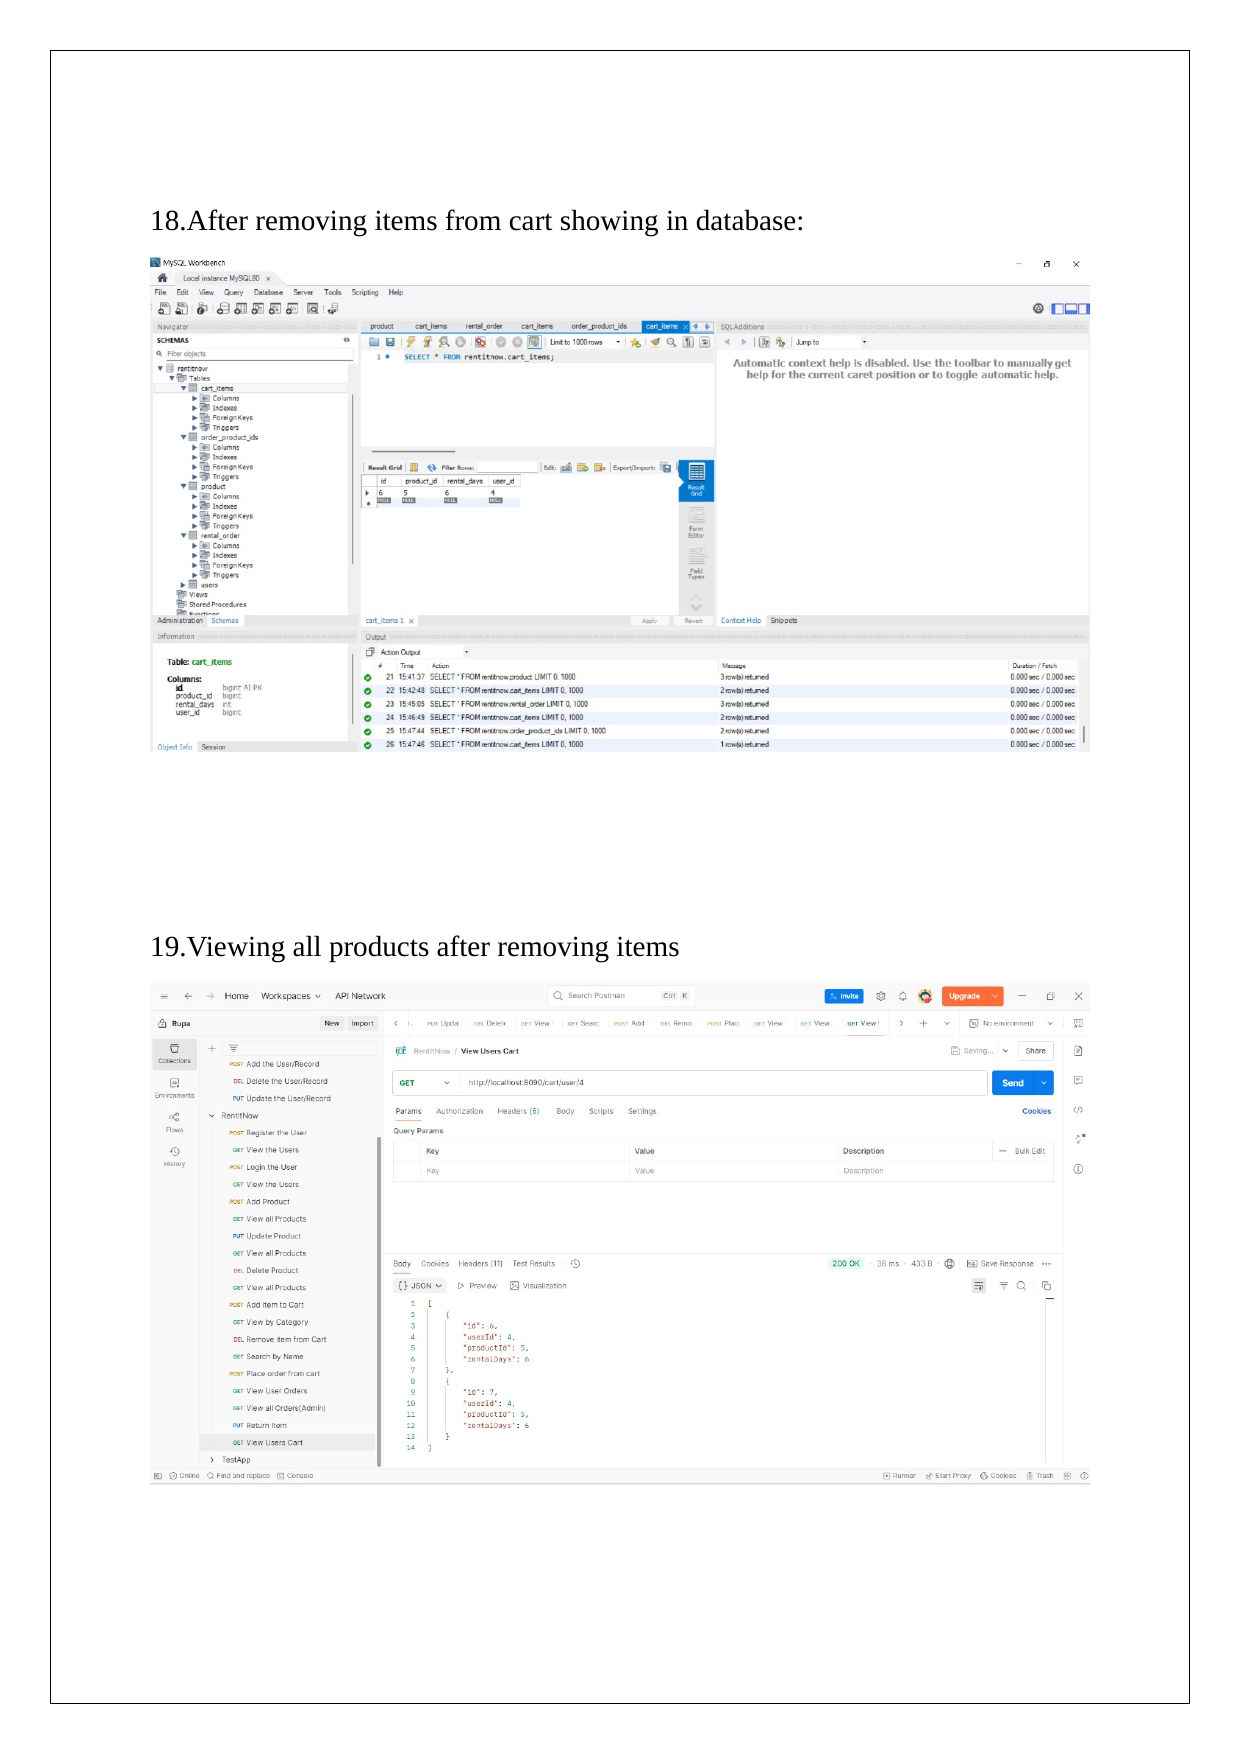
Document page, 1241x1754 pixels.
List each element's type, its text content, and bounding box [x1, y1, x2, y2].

picture [150, 981, 1091, 1485]
picture [150, 255, 1091, 752]
text 19.Viewing all products after removing items [150, 929, 1090, 962]
text 18.After removing items from cart showing in database: [150, 203, 1090, 236]
